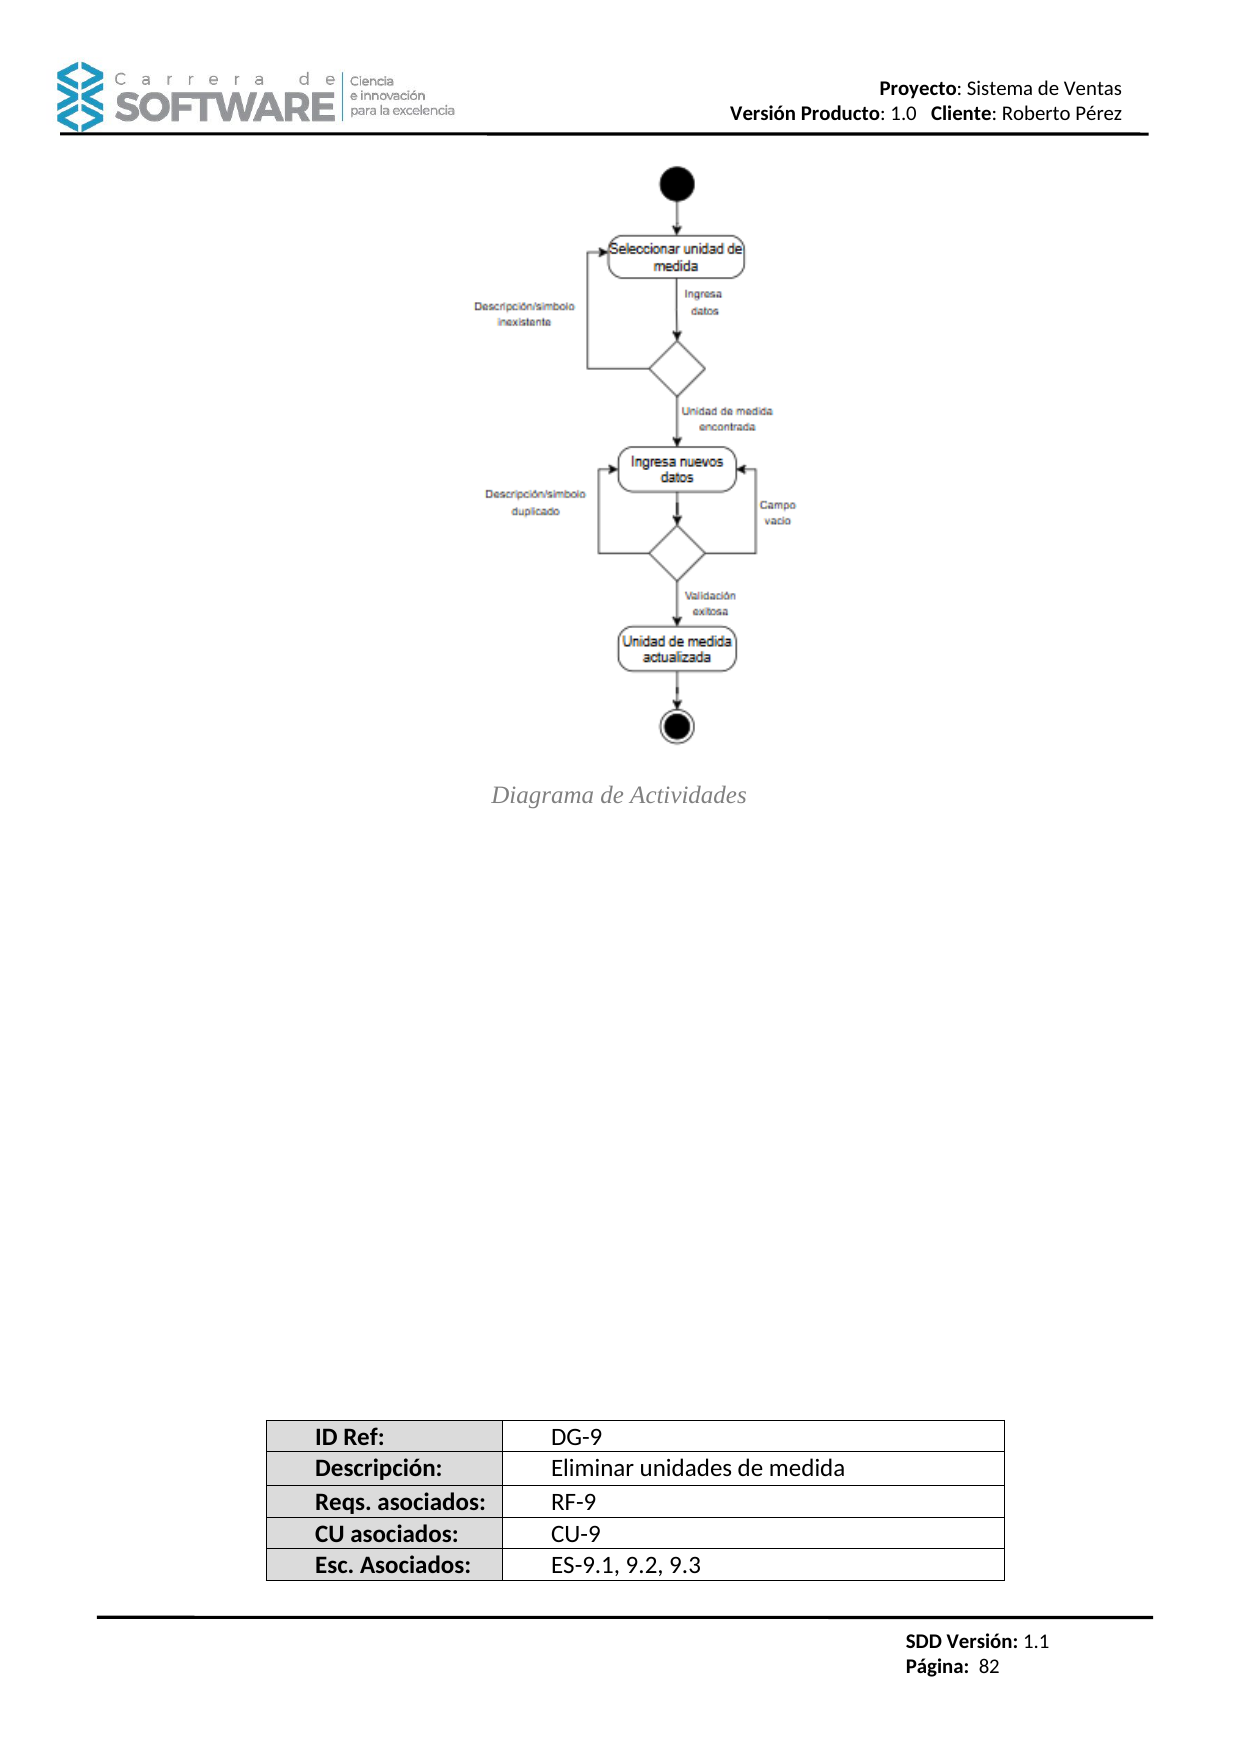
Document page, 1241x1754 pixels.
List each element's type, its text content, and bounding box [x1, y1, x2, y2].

table_cell Reqs. asociados: [267, 1486, 502, 1517]
table_cell Esc. Asociados: [267, 1549, 502, 1580]
table_header DG-9 [503, 1421, 1004, 1451]
table_header ID Ref: [267, 1421, 502, 1451]
table_cell Eliminar unidades de medida [503, 1452, 1004, 1485]
picture [467, 154, 811, 750]
table_cell RF-9 [503, 1486, 1004, 1517]
table_cell Descripción: [267, 1452, 502, 1485]
text Diagrama de Actividades [118, 781, 1122, 809]
picture [46, 46, 461, 154]
table_cell CU asociados: [267, 1518, 502, 1548]
table_cell ES-9.1, 9.2, 9.3 [503, 1549, 1004, 1580]
table_cell CU-9 [503, 1518, 1004, 1548]
